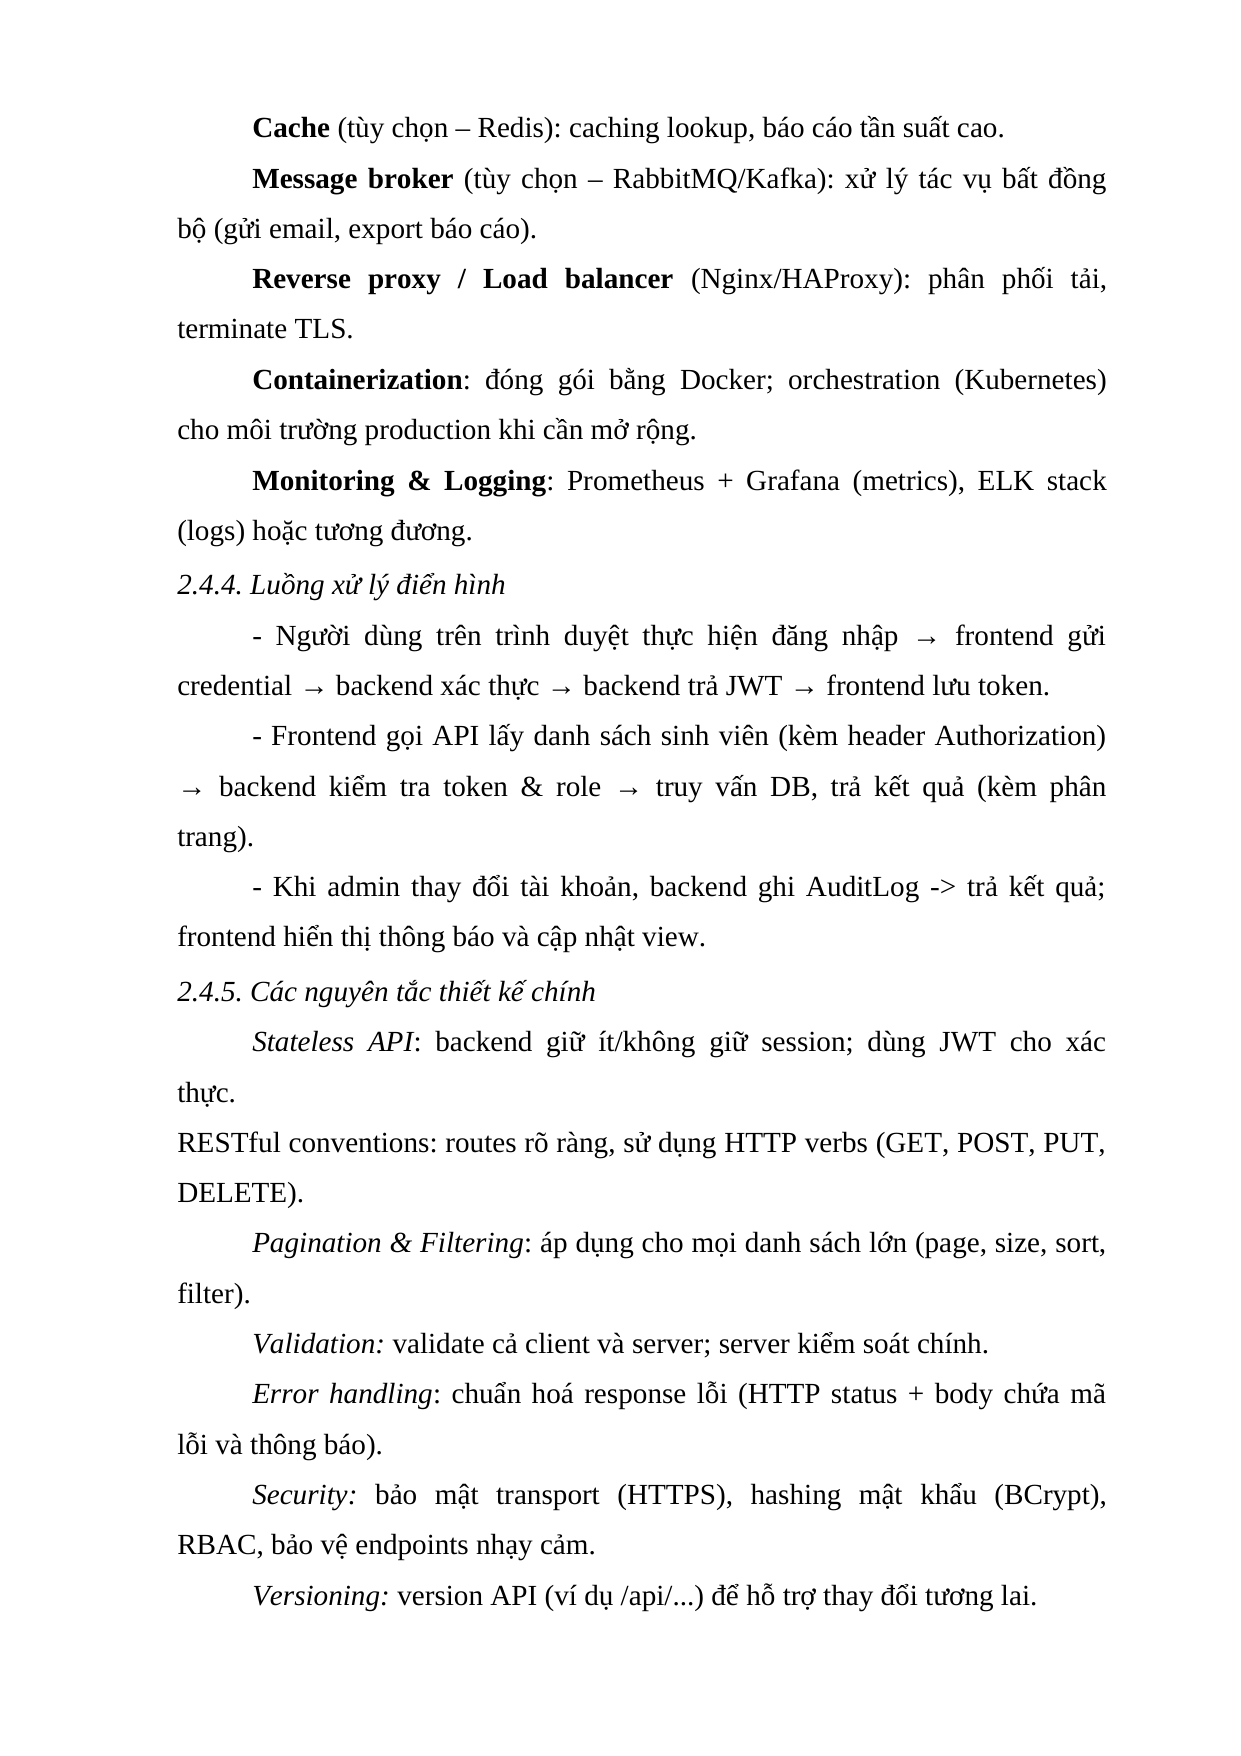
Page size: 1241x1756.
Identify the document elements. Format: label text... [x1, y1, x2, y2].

text - Khi admin thay đổi tài khoản, backend ghi AuditLog -> trả kết quả; frontend hiển thị thông báo và cập nhật view. [177, 869, 1107, 953]
text Cache (tùy chọn – Redis): caching lookup, báo cáo tần suất cao. [177, 110, 1107, 144]
text Versioning: version API (ví dụ /api/...) để hỗ trợ thay đổi tương lai. [177, 1578, 1107, 1611]
text Monitoring & Logging: Prometheus + Grafana (metrics), ELK stack (logs) hoặc tương đương. [177, 463, 1107, 546]
text Stateless API: backend giữ ít/không giữ session; dùng JWT cho xác thực. [177, 1024, 1107, 1108]
text Containerization: đóng gói bằng Docker; orchestration (Kubernetes) cho môi trường production khi cần mở rộng. [177, 362, 1107, 446]
text Security: bảo mật transport (HTTPS), hashing mật khẩu (BCrypt), RBAC, bảo vệ endpoints nhạy cảm. [177, 1477, 1107, 1561]
text RESTful conventions: routes rõ ràng, sử dụng HTTP verbs (GET, POST, PUT, DELETE). [177, 1125, 1107, 1209]
text Reverse proxy / Load balancer (Nginx/HAProxy): phân phối tải, terminate TLS. [177, 261, 1107, 345]
subtitle 2.4.4. Luồng xử lý điển hình [177, 567, 1107, 601]
text Message broker (tùy chọn – RabbitMQ/Kafka): xử lý tác vụ bất đồng bộ (gửi email, export báo cáo). [177, 161, 1107, 244]
text - Người dùng trên trình duyệt thực hiện đăng nhập → frontend gửi credential → backend xác thực → backend trả JWT → frontend lưu token. [177, 618, 1107, 702]
text - Frontend gọi API lấy danh sách sinh viên (kèm header Authorization) → backend kiểm tra token & role → truy vấn DB, trả kết quả (kèm phân trang). [177, 718, 1107, 852]
text Pagination & Filtering: áp dụng cho mọi danh sách lớn (page, size, sort, filter). [177, 1226, 1107, 1309]
subtitle 2.4.5. Các nguyên tắc thiết kế chính [177, 974, 1107, 1008]
text Validation: validate cả client và server; server kiểm soát chính. [177, 1326, 1107, 1360]
text Error handling: chuẩn hoá response lỗi (HTTP status + body chứa mã lỗi và thông báo). [177, 1377, 1107, 1460]
